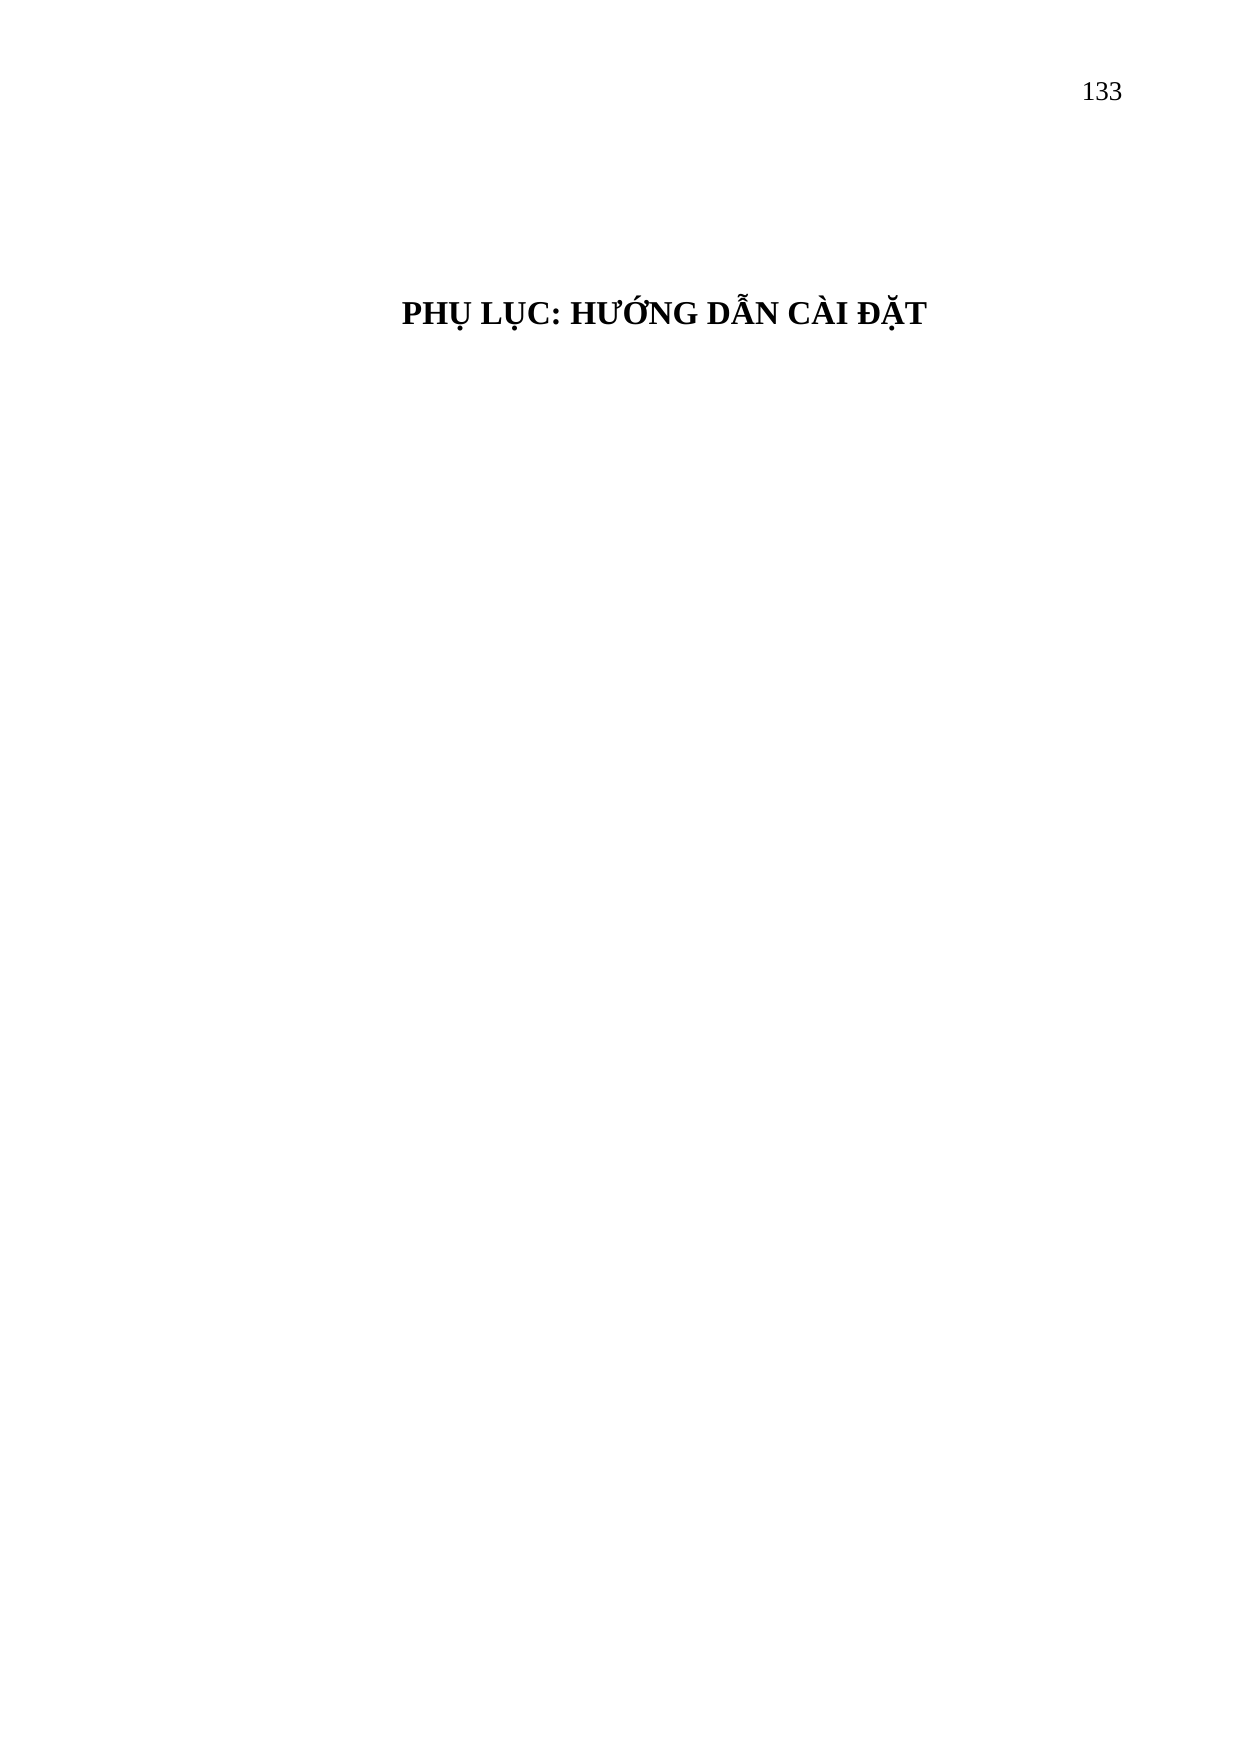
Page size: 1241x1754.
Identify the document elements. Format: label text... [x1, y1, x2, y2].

subtitle Phụ lục: Hướng dẫn cài đặt [207, 293, 1122, 332]
